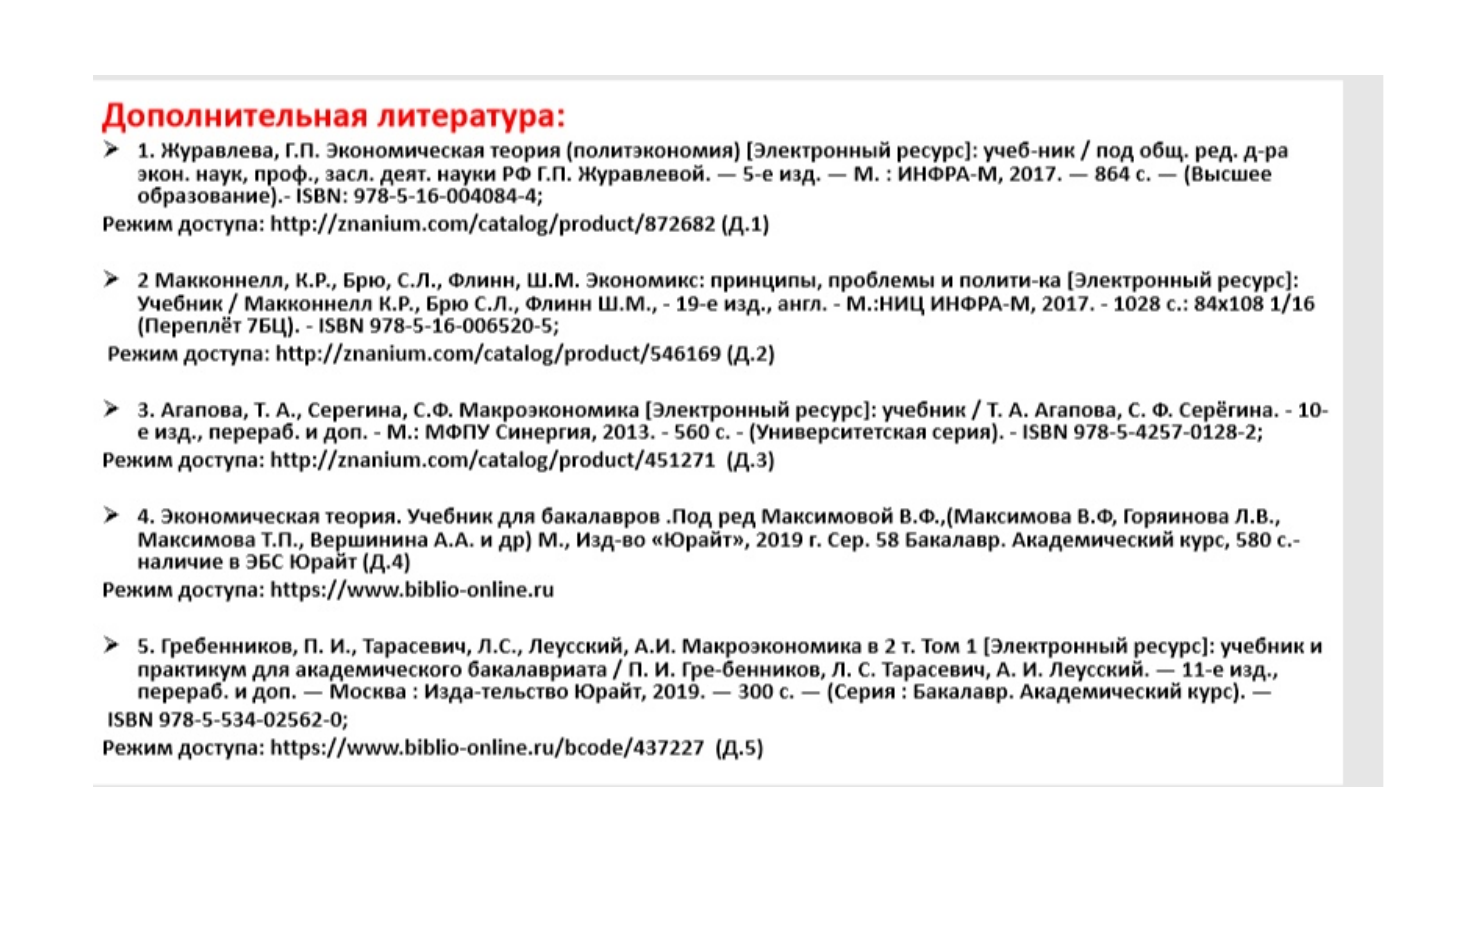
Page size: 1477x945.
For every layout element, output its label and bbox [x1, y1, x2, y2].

picture [93, 75, 1384, 787]
